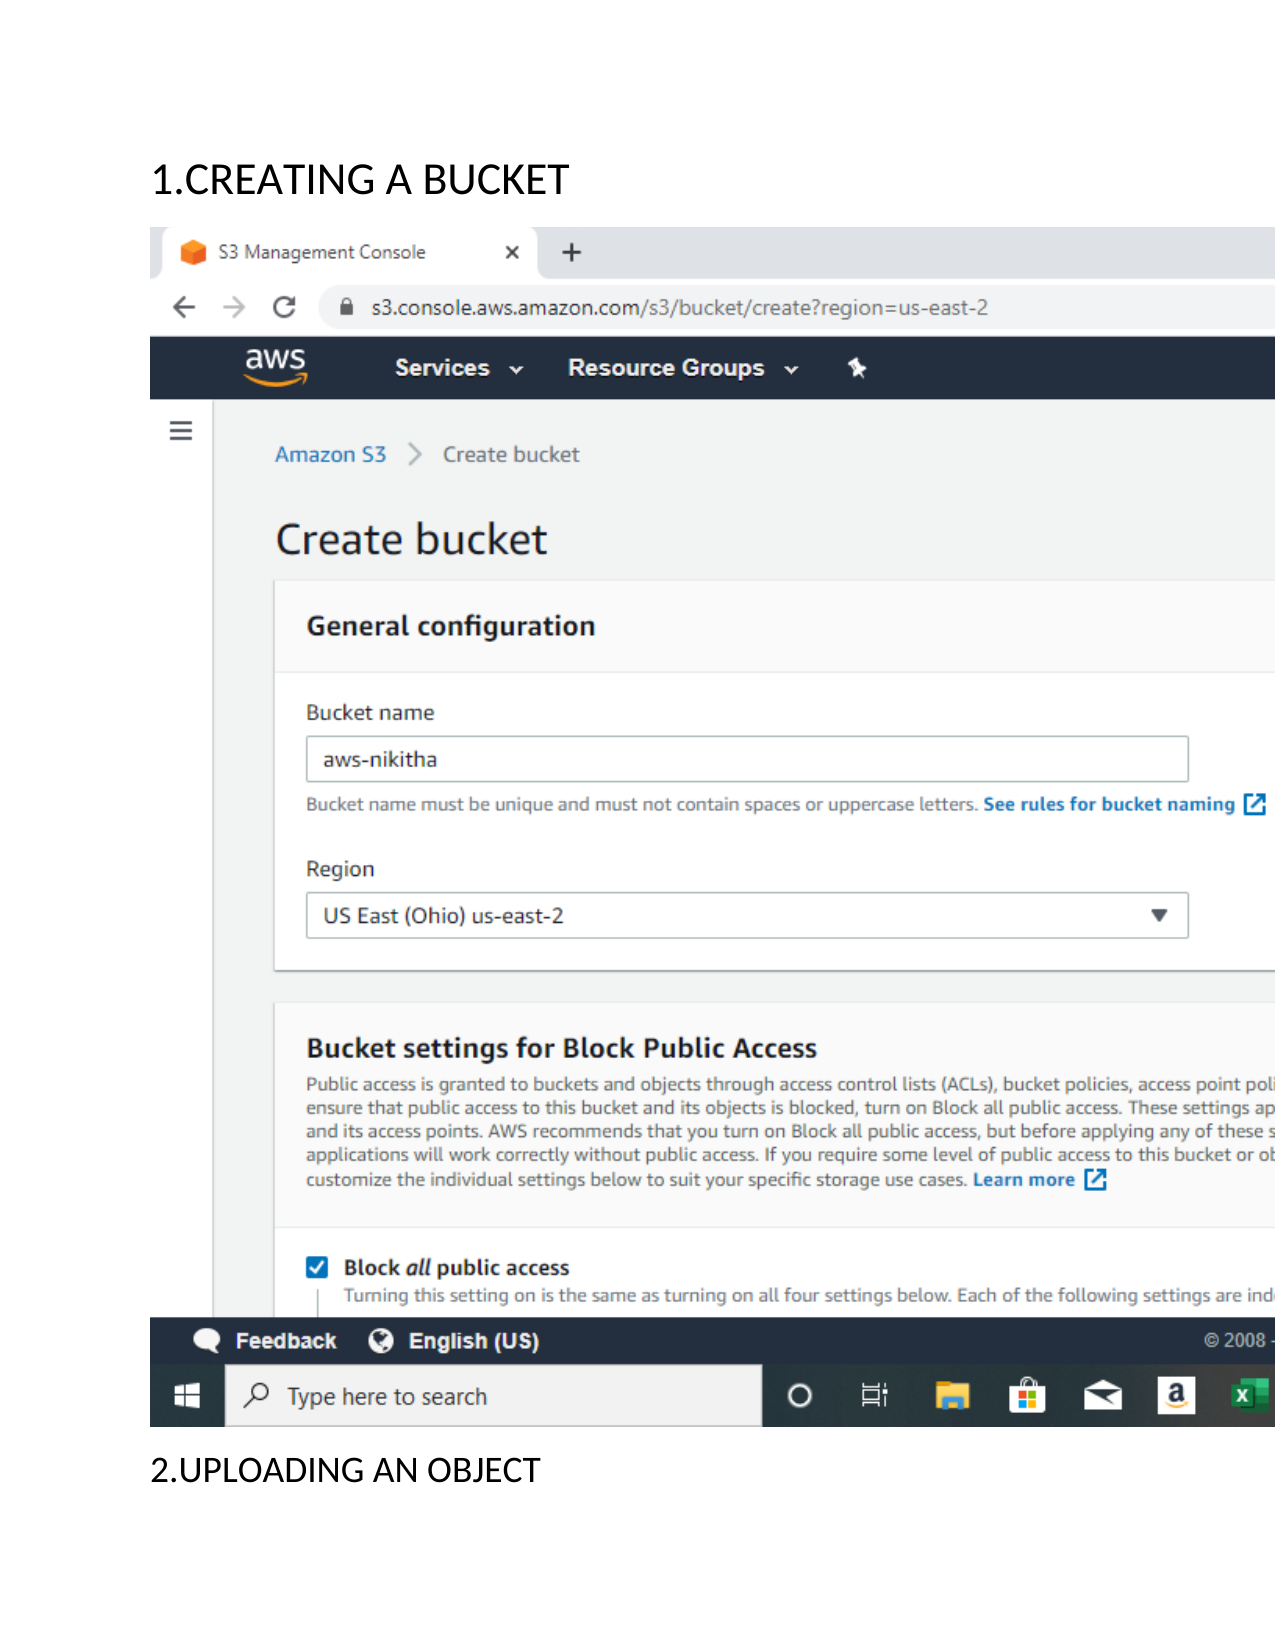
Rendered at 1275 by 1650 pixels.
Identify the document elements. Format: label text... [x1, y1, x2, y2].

text 1.CREATING A BUCKET [150, 150, 1125, 206]
text 2.UPLOADING AN OBJECT [150, 1446, 1125, 1492]
picture [150, 227, 1275, 1427]
